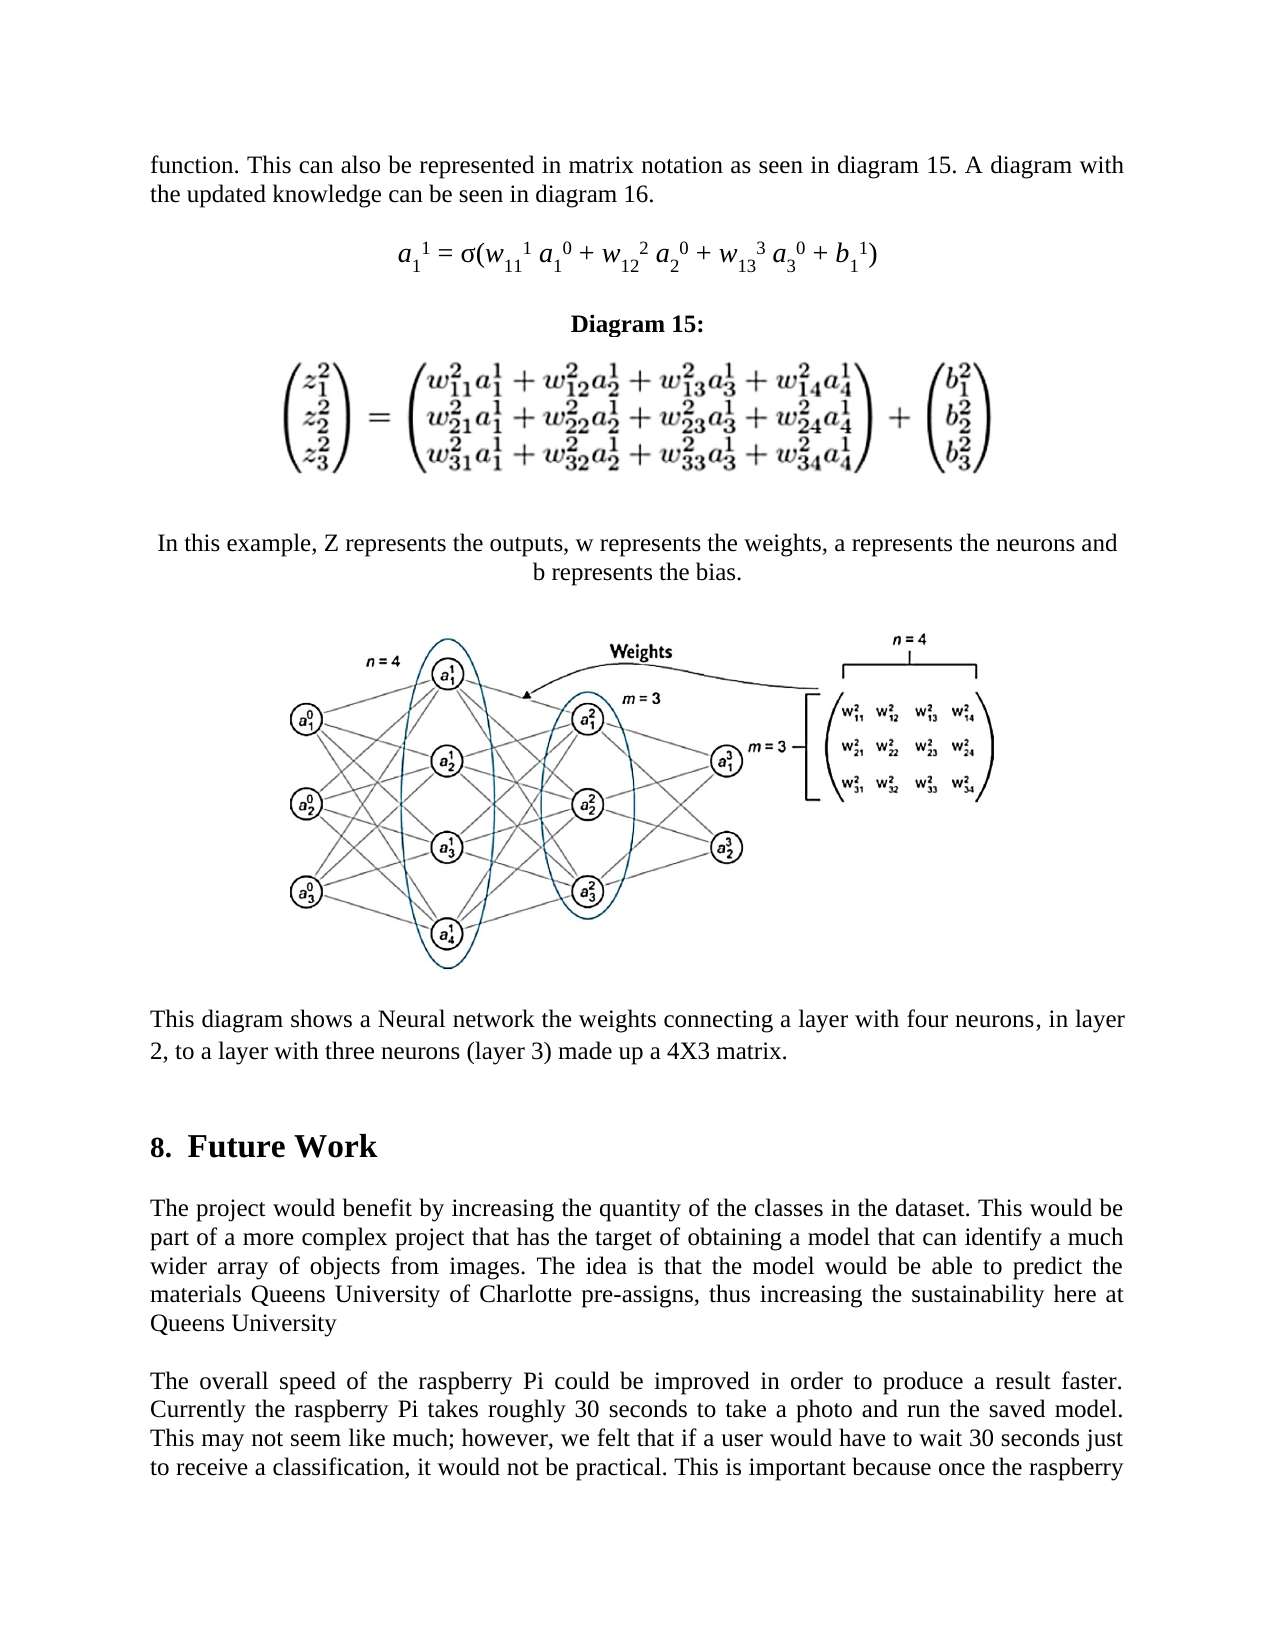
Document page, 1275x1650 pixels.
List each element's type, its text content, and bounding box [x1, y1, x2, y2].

picture [252, 337, 1023, 523]
list Future Work [150, 1126, 1125, 1164]
text a11 = σ(w111 a10 + w122 a20 + w133 a30 + b11)​ [150, 236, 1125, 276]
text This diagram shows a Neural network the weights connecting a layer with four neurons, in layer 2, to a layer with three neurons (layer 3) made up a 4X3 matrix. [150, 1004, 1125, 1069]
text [150, 150, 1125, 207]
text The project would benefit by increasing the quantity of the classes in the dataset. This would be part of a more complex project that has the target of obtaining a model that can identify a much wider array of objects from images. The idea is that the model would be able to predict the materials Queens University of Charlotte pre-assigns, thus increasing the sustainability here at Queens University [150, 1193, 1125, 1337]
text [150, 1366, 1125, 1481]
text Diagram 15: [150, 309, 1125, 337]
text In this example, Z represents the outputs, w represents the weights, a represents the neurons and b represents the bias. [150, 528, 1125, 586]
picture [271, 614, 1004, 976]
